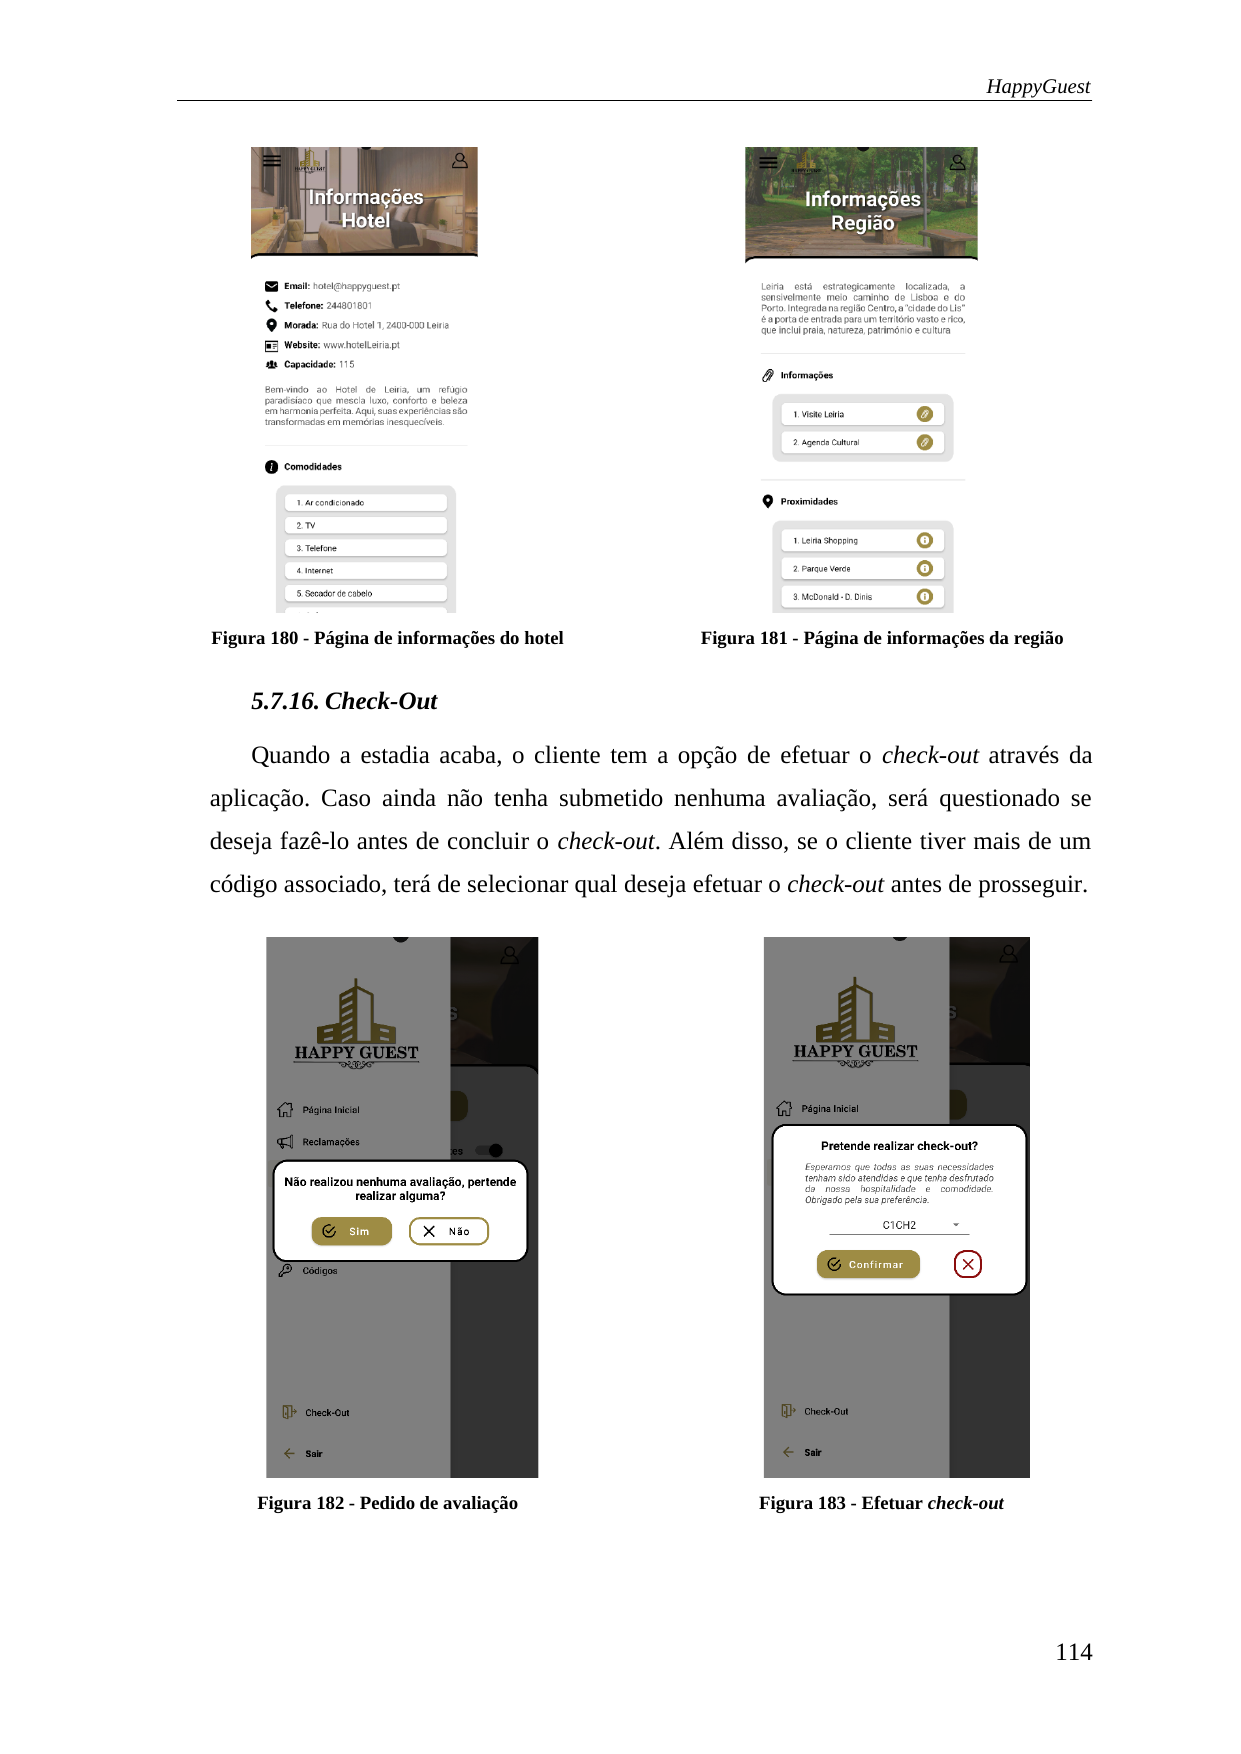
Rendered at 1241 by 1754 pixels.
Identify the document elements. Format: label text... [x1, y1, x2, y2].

picture [763, 937, 1030, 1478]
text Figura - Página de informações do hotel [177, 627, 598, 649]
picture [251, 147, 478, 613]
text Figura - Página de informações da região [672, 627, 1092, 649]
picture [266, 937, 539, 1478]
subtitle Check-Out [251, 686, 1092, 715]
text Quando a estadia acaba, o cliente tem a opção de efetuar o check-out através da aplicação. Caso ainda não tenha submetido nenhuma avaliação, será questionado se deseja fazê-lo antes de concluir o check-out. Além disso, se o cliente tiver mais de um código associado, terá de selecionar qual deseja efetuar o check-out antes de prosseguir. [209, 740, 1092, 898]
text Figura - Efetuar check-out [672, 1492, 1092, 1514]
text Figura - Pedido de avaliação [177, 1492, 598, 1514]
picture [745, 147, 978, 613]
